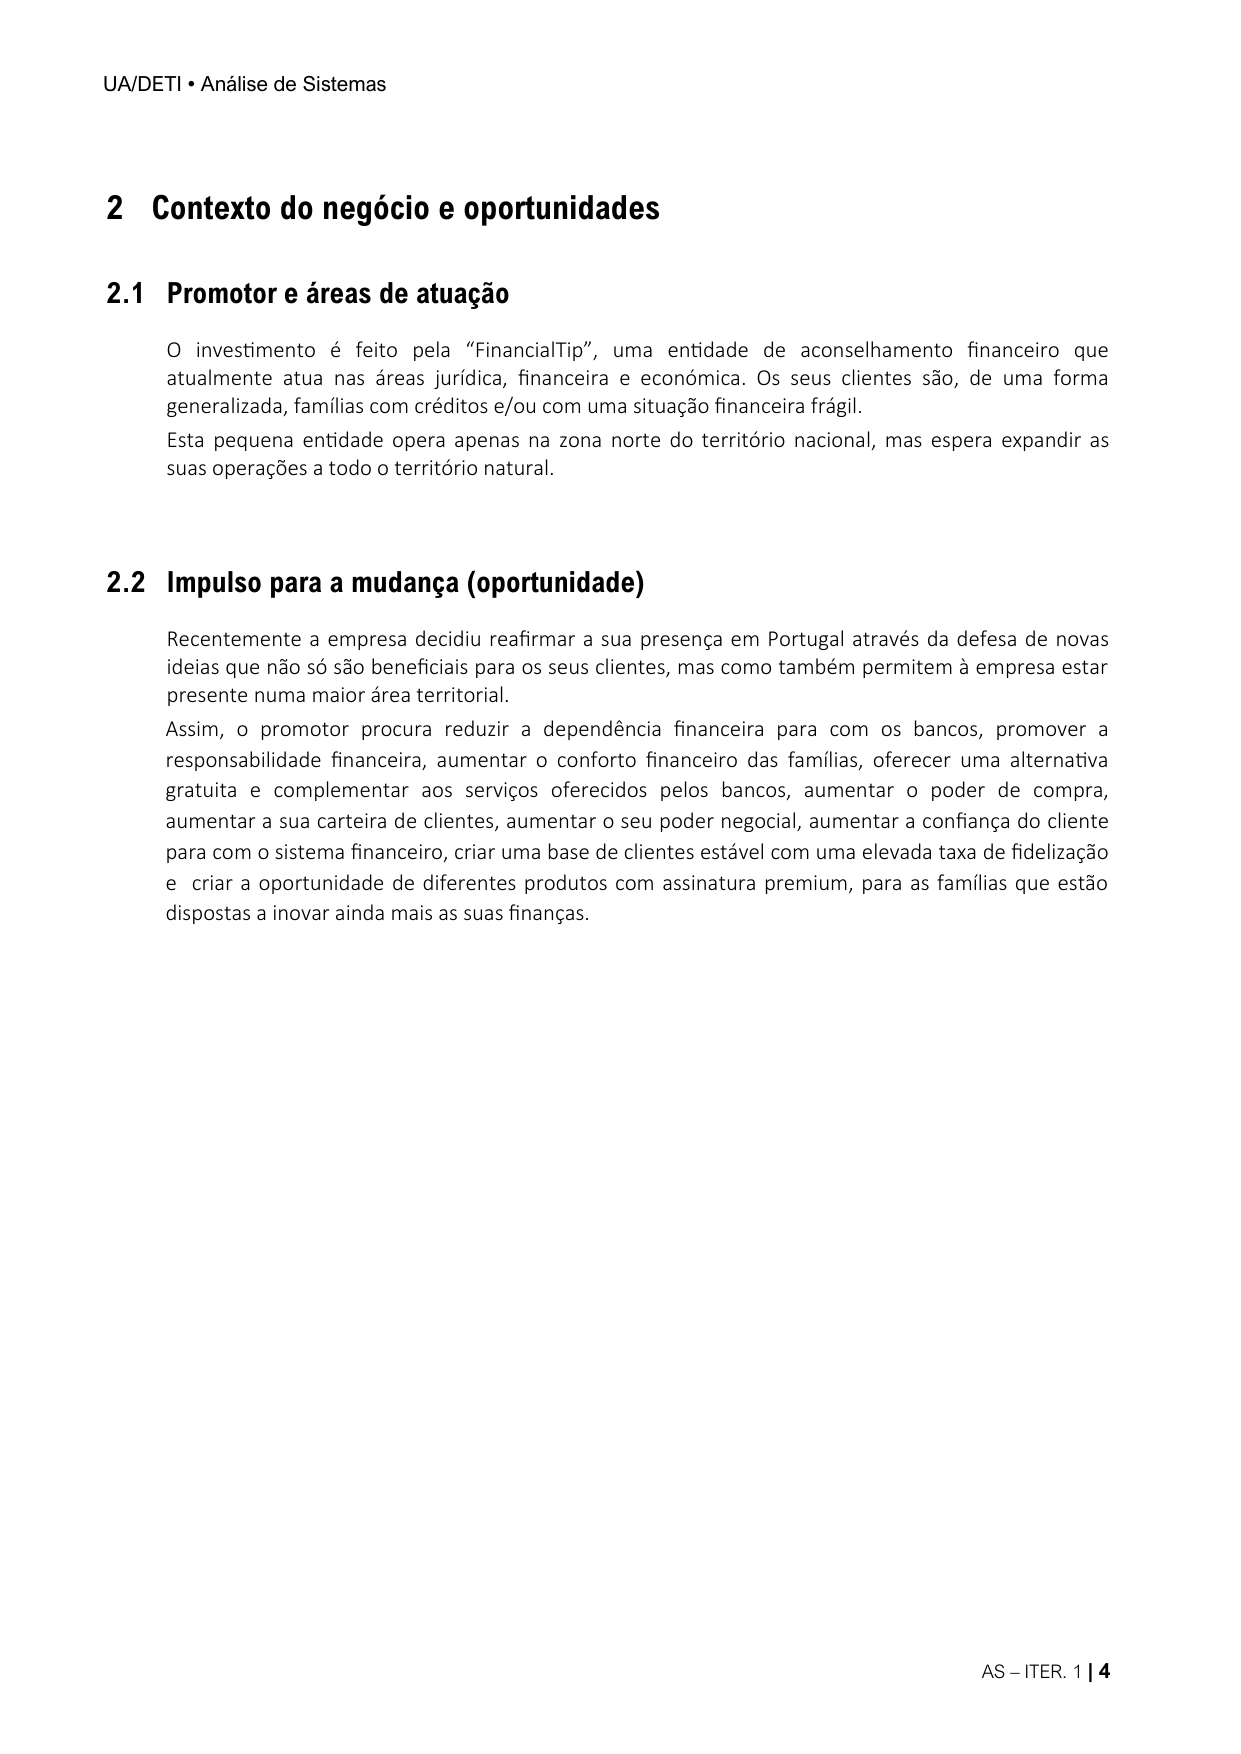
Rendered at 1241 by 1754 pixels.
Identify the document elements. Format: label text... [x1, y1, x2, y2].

text O investimento é feito pela “FinancialTip”, uma entidade de aconselhamento financeiro que atualmente atua nas áreas jurídica, financeira e económica. Os seus clientes são, de uma forma generalizada, famílias com créditos e/ou com uma situação financeira frágil. [166, 335, 1110, 419]
subtitle Contexto do negócio e oportunidades [106, 186, 1110, 227]
text Recentemente a empresa decidiu reafirmar a sua presença em Portugal através da defesa de novas ideias que não só são beneficiais para os seus clientes, mas como também permitem à empresa estar presente numa maior área territorial. [166, 624, 1110, 708]
subtitle Promotor e áreas de atuação [106, 277, 1051, 310]
subtitle Impulso para a mudança (oportunidade) [106, 565, 1051, 599]
text Esta pequena entidade opera apenas na zona norte do território nacional, mas espera expandir as suas operações a todo o território natural. [166, 425, 1110, 481]
text Assim, o promotor procura reduzir a dependência financeira para com os bancos, promover a responsabilidade financeira, aumentar o conforto financeiro das famílias, oferecer uma alternativa gratuita e complementar aos serviços oferecidos pelos bancos, aumentar o poder de compra, aumentar a sua carteira de clientes, aumentar o seu poder negocial, aumentar a confiança do cliente para com o sistema financeiro, criar uma base de clientes estável com uma elevada taxa de fidelização e criar a oportunidade de diferentes produtos com assinatura premium, para as famílias que estão dispostas a inovar ainda mais as suas finanças. [165, 714, 1110, 926]
